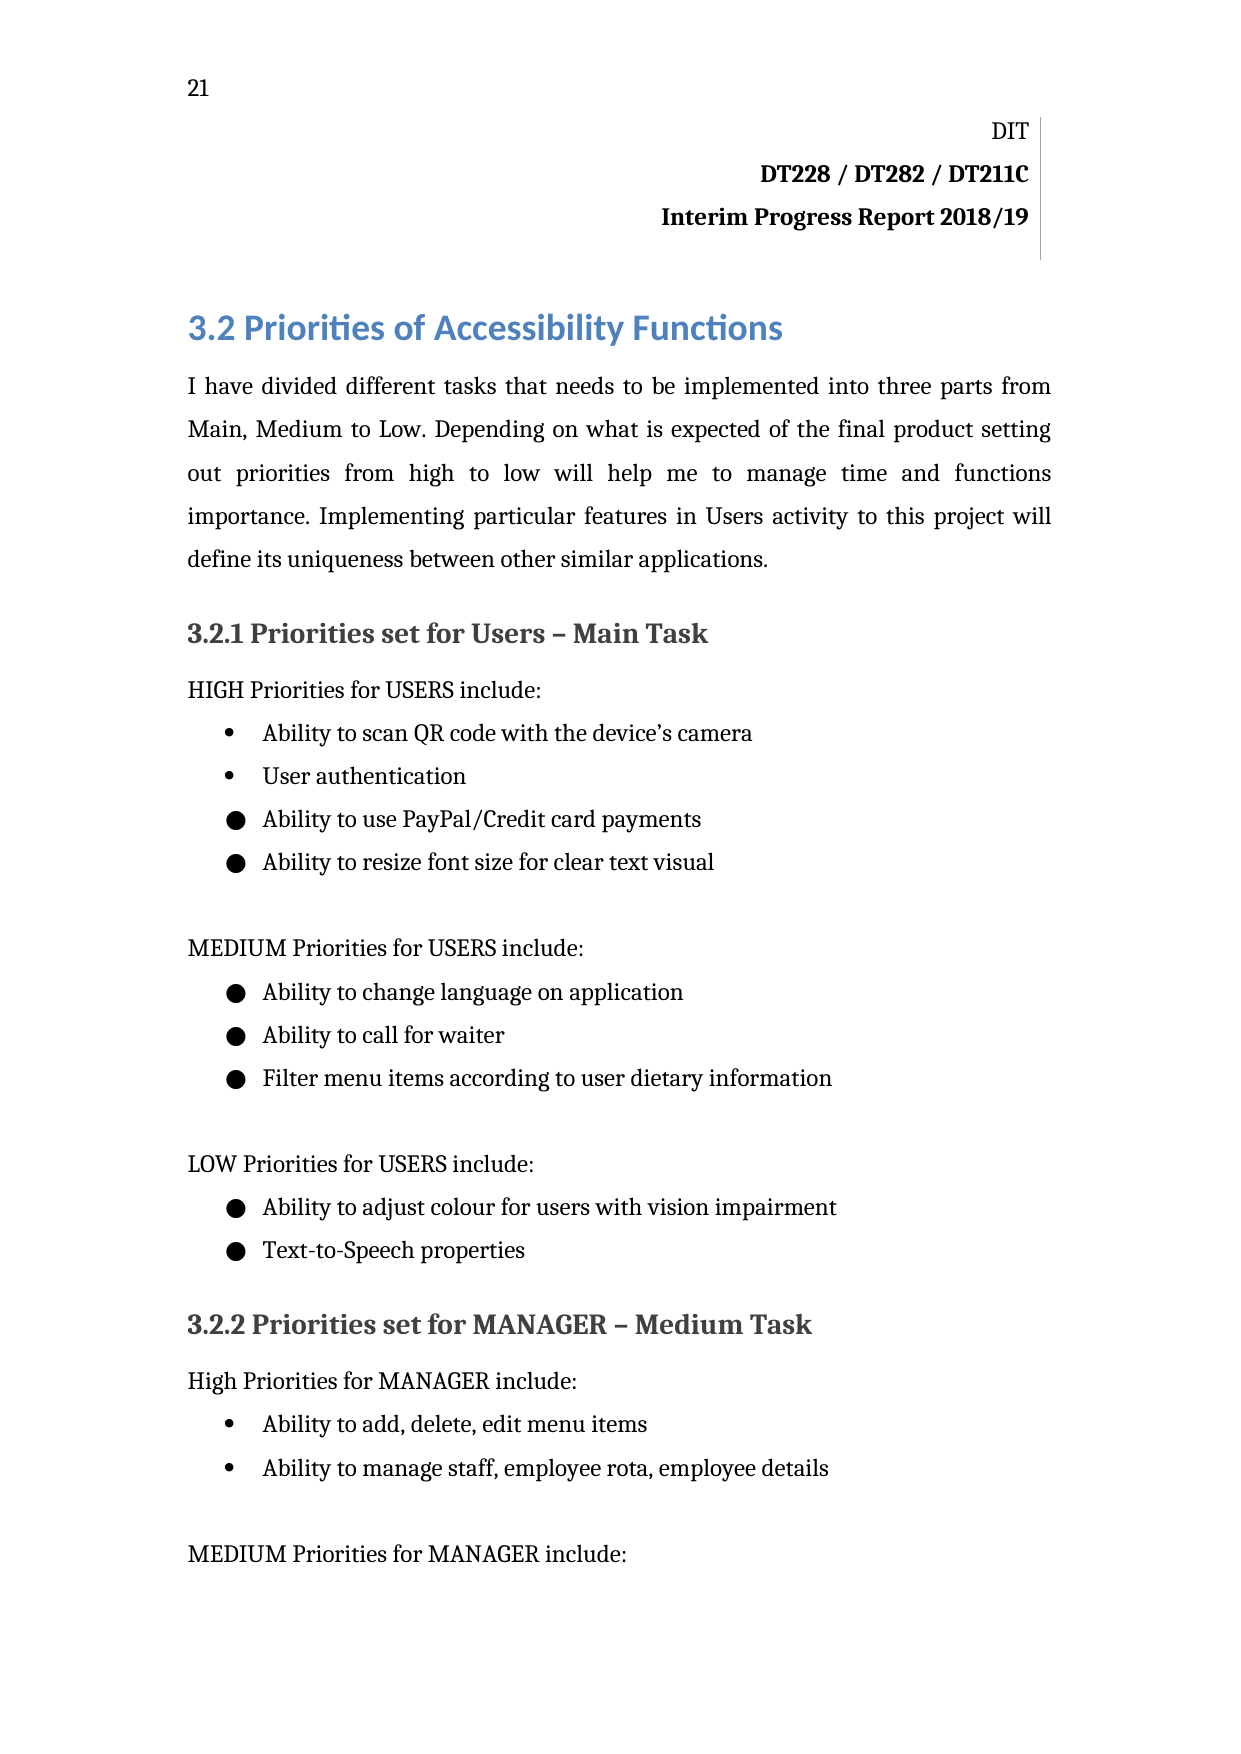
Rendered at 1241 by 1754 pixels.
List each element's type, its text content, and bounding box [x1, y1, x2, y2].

list Ability to adjust colour for users with vision impairment [225, 1193, 1053, 1222]
subtitle 3.2.2 Priorities set for MANAGER – Medium Task [187, 1308, 1053, 1342]
text LOW Priorities for USERS include: [187, 1150, 1053, 1179]
list Ability to resize font size for clear text visual [225, 848, 1053, 877]
list Filter menu items according to user dietary information [225, 1064, 1053, 1092]
list Ability to add, delete, edit menu items [225, 1410, 1053, 1439]
subtitle 3.2.1 Priorities set for Users – Main Task [187, 617, 1053, 651]
text MEDIUM Priorities for MANAGER include: [187, 1540, 1053, 1568]
text I have divided different tasks that needs to be implemented into three parts from Main, Medium to Low. Depending on what is expected of the final product setting out priorities from high to low will help me to manage time and functions importance. Implementing particular features in Users activity to this project will define its uniqueness between other similar applications. [187, 372, 1053, 573]
list User authentication [225, 762, 1053, 791]
list Ability to change language on application [225, 977, 1053, 1006]
text HIGH Priorities for USERS include: [187, 676, 1053, 704]
subtitle 3.2 Priorities of Accessibility Functions [187, 303, 1053, 349]
list Ability to manage staff, employee rota, employee details [225, 1453, 1053, 1482]
text MEDIUM Priorities for USERS include: [187, 934, 1053, 963]
list Ability to scan QR code with the device’s camera [225, 719, 1053, 747]
list Ability to call for waiter [225, 1021, 1053, 1049]
list Ability to use PayPal/Credit card payments [225, 805, 1053, 834]
text High Priorities for MANAGER include: [187, 1367, 1053, 1396]
list Text-to-Speech properties [225, 1236, 1053, 1265]
